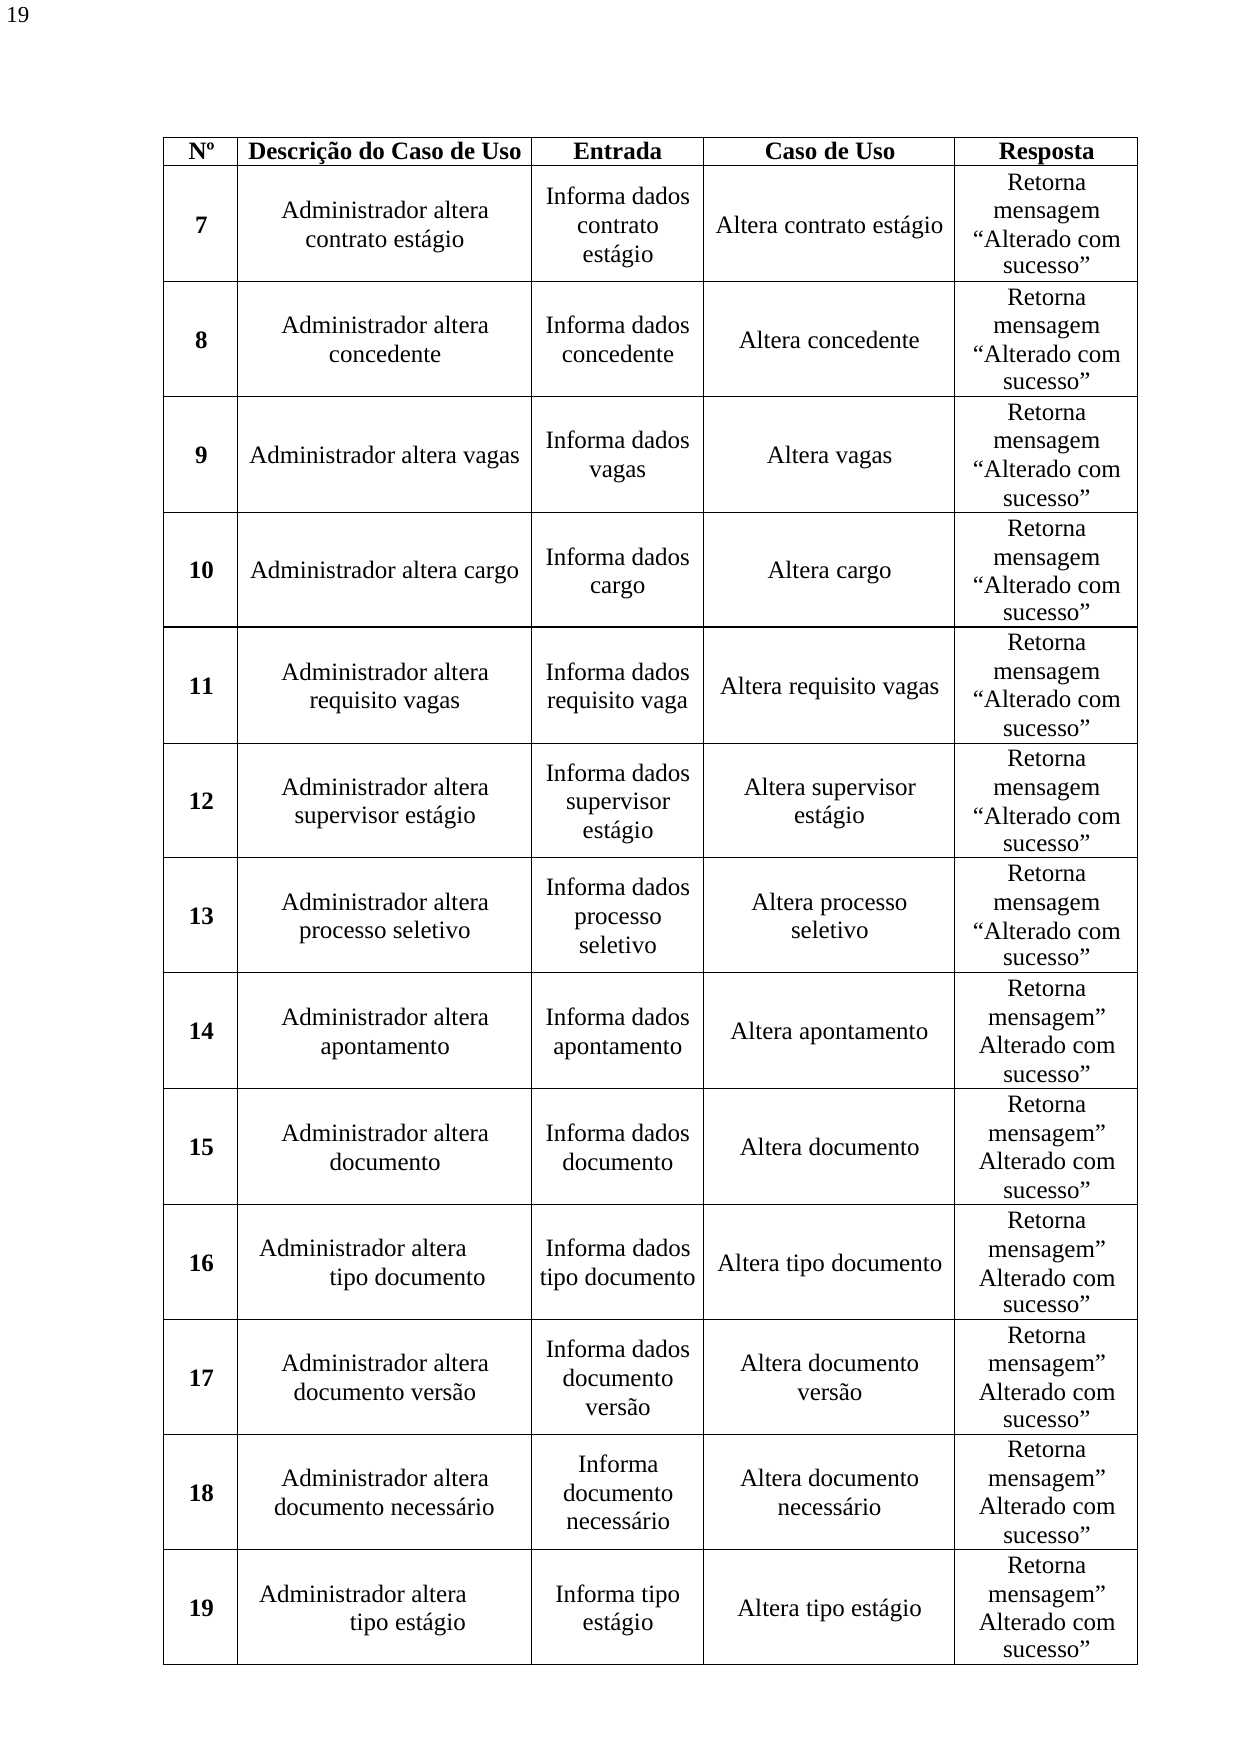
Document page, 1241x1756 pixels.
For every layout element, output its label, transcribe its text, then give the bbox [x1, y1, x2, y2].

table_cell Administrador altera tipo documento [238, 1205, 531, 1318]
table_cell Administrador altera contrato estágio [238, 166, 531, 281]
table_cell 9 [164, 397, 237, 512]
table_cell Altera documento versão [704, 1320, 954, 1434]
table_cell 16 [164, 1205, 237, 1318]
table_cell Informa dados processo seletivo [532, 858, 703, 972]
table_cell Altera concedente [704, 282, 954, 396]
table_cell Retorna mensagem” Alterado com sucesso” [955, 1550, 1137, 1663]
table_cell Informa dados requisito vaga [532, 628, 703, 742]
table_cell Administrador altera vagas [238, 397, 531, 512]
table_cell 11 [164, 628, 237, 742]
table_cell Informa dados concedente [532, 282, 703, 396]
table_header Descrição do Caso de Uso [238, 138, 531, 165]
table_cell Administrador altera processo seletivo [238, 858, 531, 972]
table_cell Informa dados documento versão [532, 1320, 703, 1434]
table_cell Retorna mensagem” Alterado com sucesso” [955, 1089, 1137, 1204]
table_cell Informa dados tipo documento [532, 1205, 703, 1318]
table_header Nº [164, 138, 237, 165]
table_cell Altera cargo [704, 513, 954, 626]
table_cell Informa dados vagas [532, 397, 703, 512]
table_cell Altera apontamento [704, 973, 954, 1088]
table_cell Retorna mensagem “Alterado com sucesso” [955, 513, 1137, 626]
table_cell Retorna mensagem “Alterado com sucesso” [955, 858, 1137, 972]
table_cell Altera documento [704, 1089, 954, 1204]
table_cell Administrador altera documento [238, 1089, 531, 1204]
table_cell Administrador altera apontamento [238, 973, 531, 1088]
table_cell Informa dados contrato estágio [532, 166, 703, 281]
table_cell Informa dados apontamento [532, 973, 703, 1088]
table_cell Administrador altera tipo estágio [238, 1550, 531, 1663]
table_cell 7 [164, 166, 237, 281]
table_cell Informa documento necessário [532, 1435, 703, 1549]
table_cell Informa dados cargo [532, 513, 703, 626]
table_cell Retorna mensagem “Alterado com sucesso” [955, 282, 1137, 396]
table_cell Altera tipo documento [704, 1205, 954, 1318]
table_cell 19 [164, 1550, 237, 1663]
table_cell Retorna mensagem “Alterado com sucesso” [955, 628, 1137, 742]
table_cell Informa dados documento [532, 1089, 703, 1204]
table_cell Altera tipo estágio [704, 1550, 954, 1663]
table_cell Administrador altera requisito vagas [238, 628, 531, 742]
table_cell Retorna mensagem “Alterado com sucesso” [955, 166, 1137, 281]
table_cell Retorna mensagem” Alterado com sucesso” [955, 1205, 1137, 1318]
table_cell Altera documento necessário [704, 1435, 954, 1549]
table_cell Informa dados supervisor estágio [532, 744, 703, 857]
table_cell Retorna mensagem “Alterado com sucesso” [955, 397, 1137, 512]
table_cell Administrador altera cargo [238, 513, 531, 626]
table_header Resposta [955, 138, 1137, 165]
table_cell 12 [164, 744, 237, 857]
table_cell Retorna mensagem” Alterado com sucesso” [955, 973, 1137, 1088]
table_cell Administrador altera concedente [238, 282, 531, 396]
table_cell 18 [164, 1435, 237, 1549]
table_cell Altera requisito vagas [704, 628, 954, 742]
table_cell Retorna mensagem” Alterado com sucesso” [955, 1435, 1137, 1549]
table_cell Administrador altera documento necessário [238, 1435, 531, 1549]
table_cell 17 [164, 1320, 237, 1434]
table_cell Informa tipo estágio [532, 1550, 703, 1663]
table_cell Altera vagas [704, 397, 954, 512]
table_cell Retorna mensagem “Alterado com sucesso” [955, 744, 1137, 857]
table_cell Altera contrato estágio [704, 166, 954, 281]
table_cell Retorna mensagem” Alterado com sucesso” [955, 1320, 1137, 1434]
table_header Entrada [532, 138, 703, 165]
table_header Caso de Uso [704, 138, 954, 165]
table_cell 8 [164, 282, 237, 396]
table_cell Administrador altera documento versão [238, 1320, 531, 1434]
table_cell 15 [164, 1089, 237, 1204]
table_cell Altera supervisor estágio [704, 744, 954, 857]
table_cell 13 [164, 858, 237, 972]
table_cell Administrador altera supervisor estágio [238, 744, 531, 857]
table_cell Altera processo seletivo [704, 858, 954, 972]
table_cell 14 [164, 973, 237, 1088]
table_cell 10 [164, 513, 237, 626]
